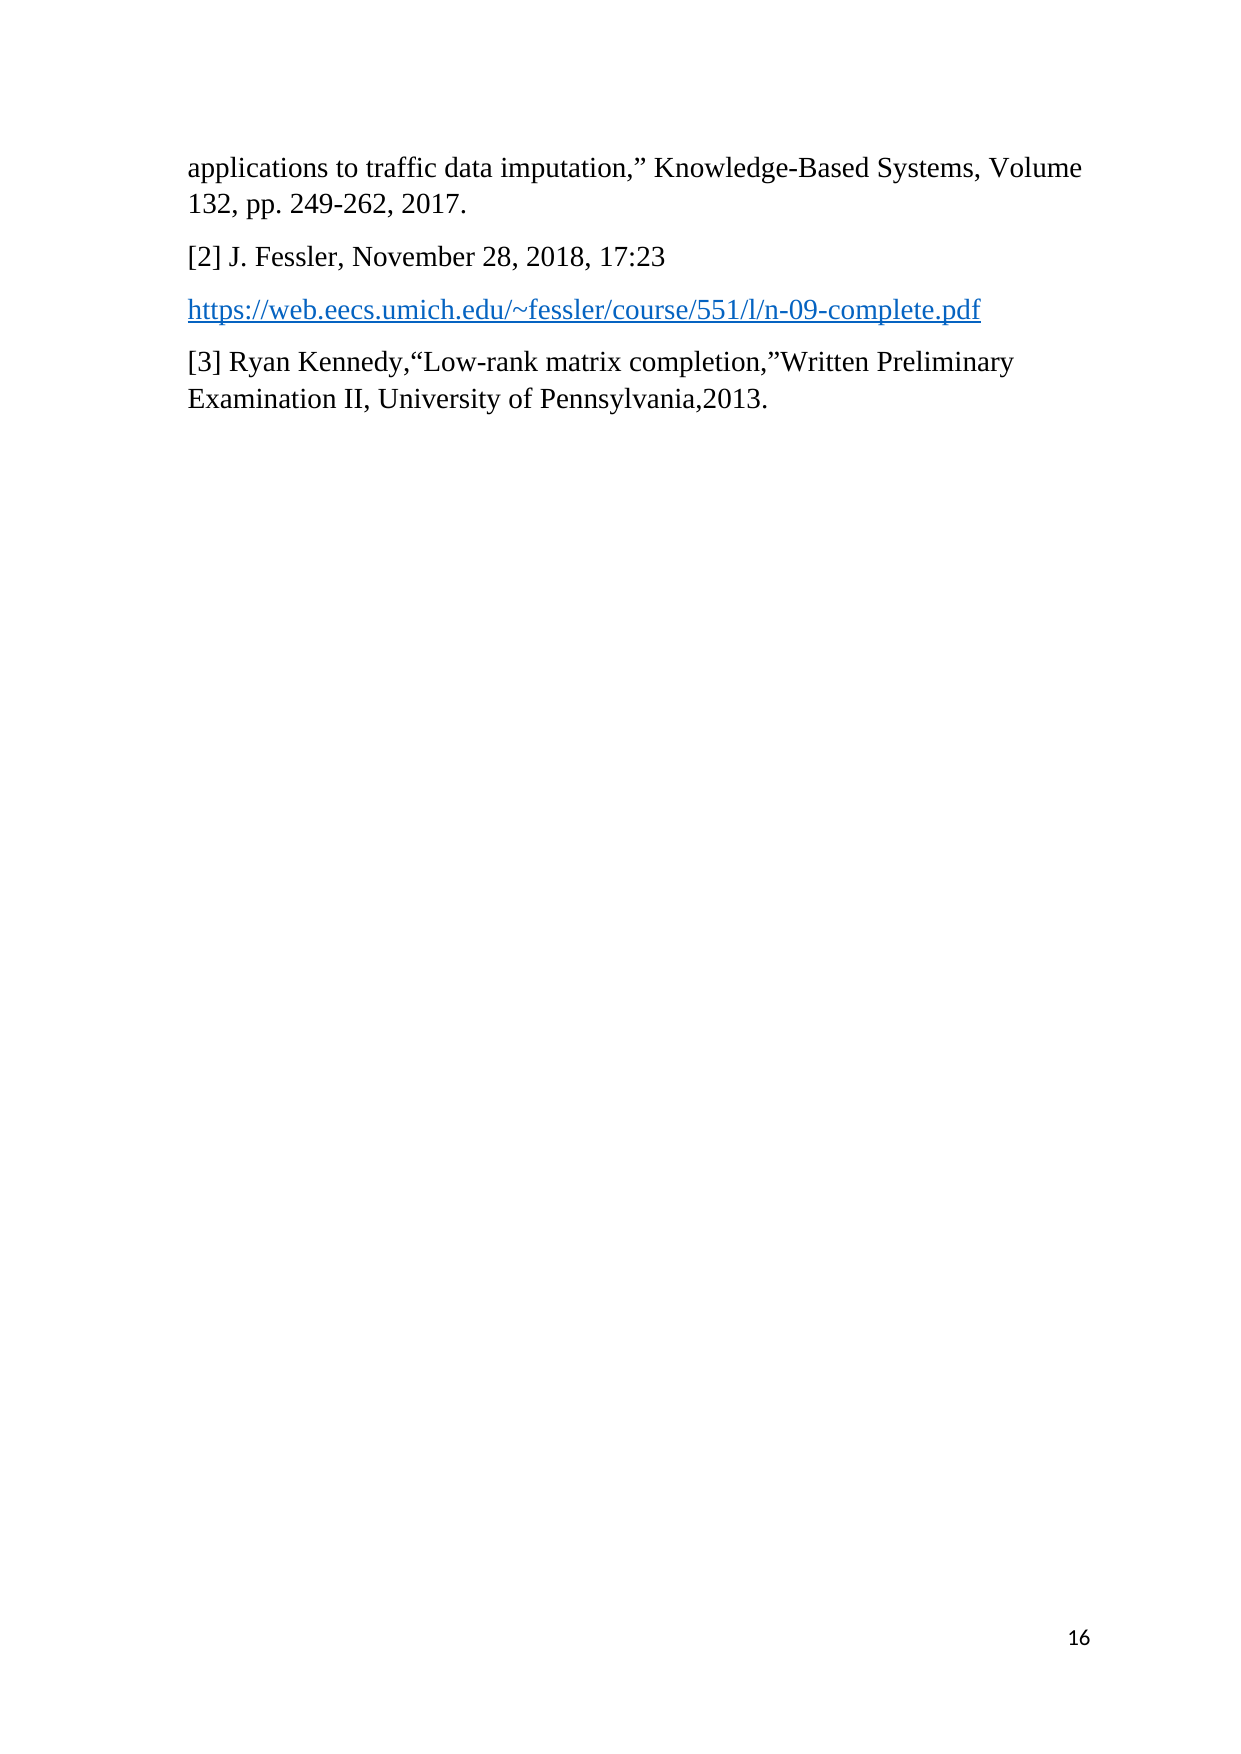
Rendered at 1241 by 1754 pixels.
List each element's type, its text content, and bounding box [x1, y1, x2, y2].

text [3] Ryan Kennedy,“Low-rank matrix completion,”Written Preliminary Examination II, University of Pennsylvania,2013. [187, 344, 1090, 414]
text [2] J. Fessler, November 28, 2018, 17:23 [187, 239, 1090, 272]
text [187, 150, 1090, 220]
text https://web.eecs.umich.edu/~fessler/course/551/l/n-09-complete.pdf [187, 292, 1090, 325]
